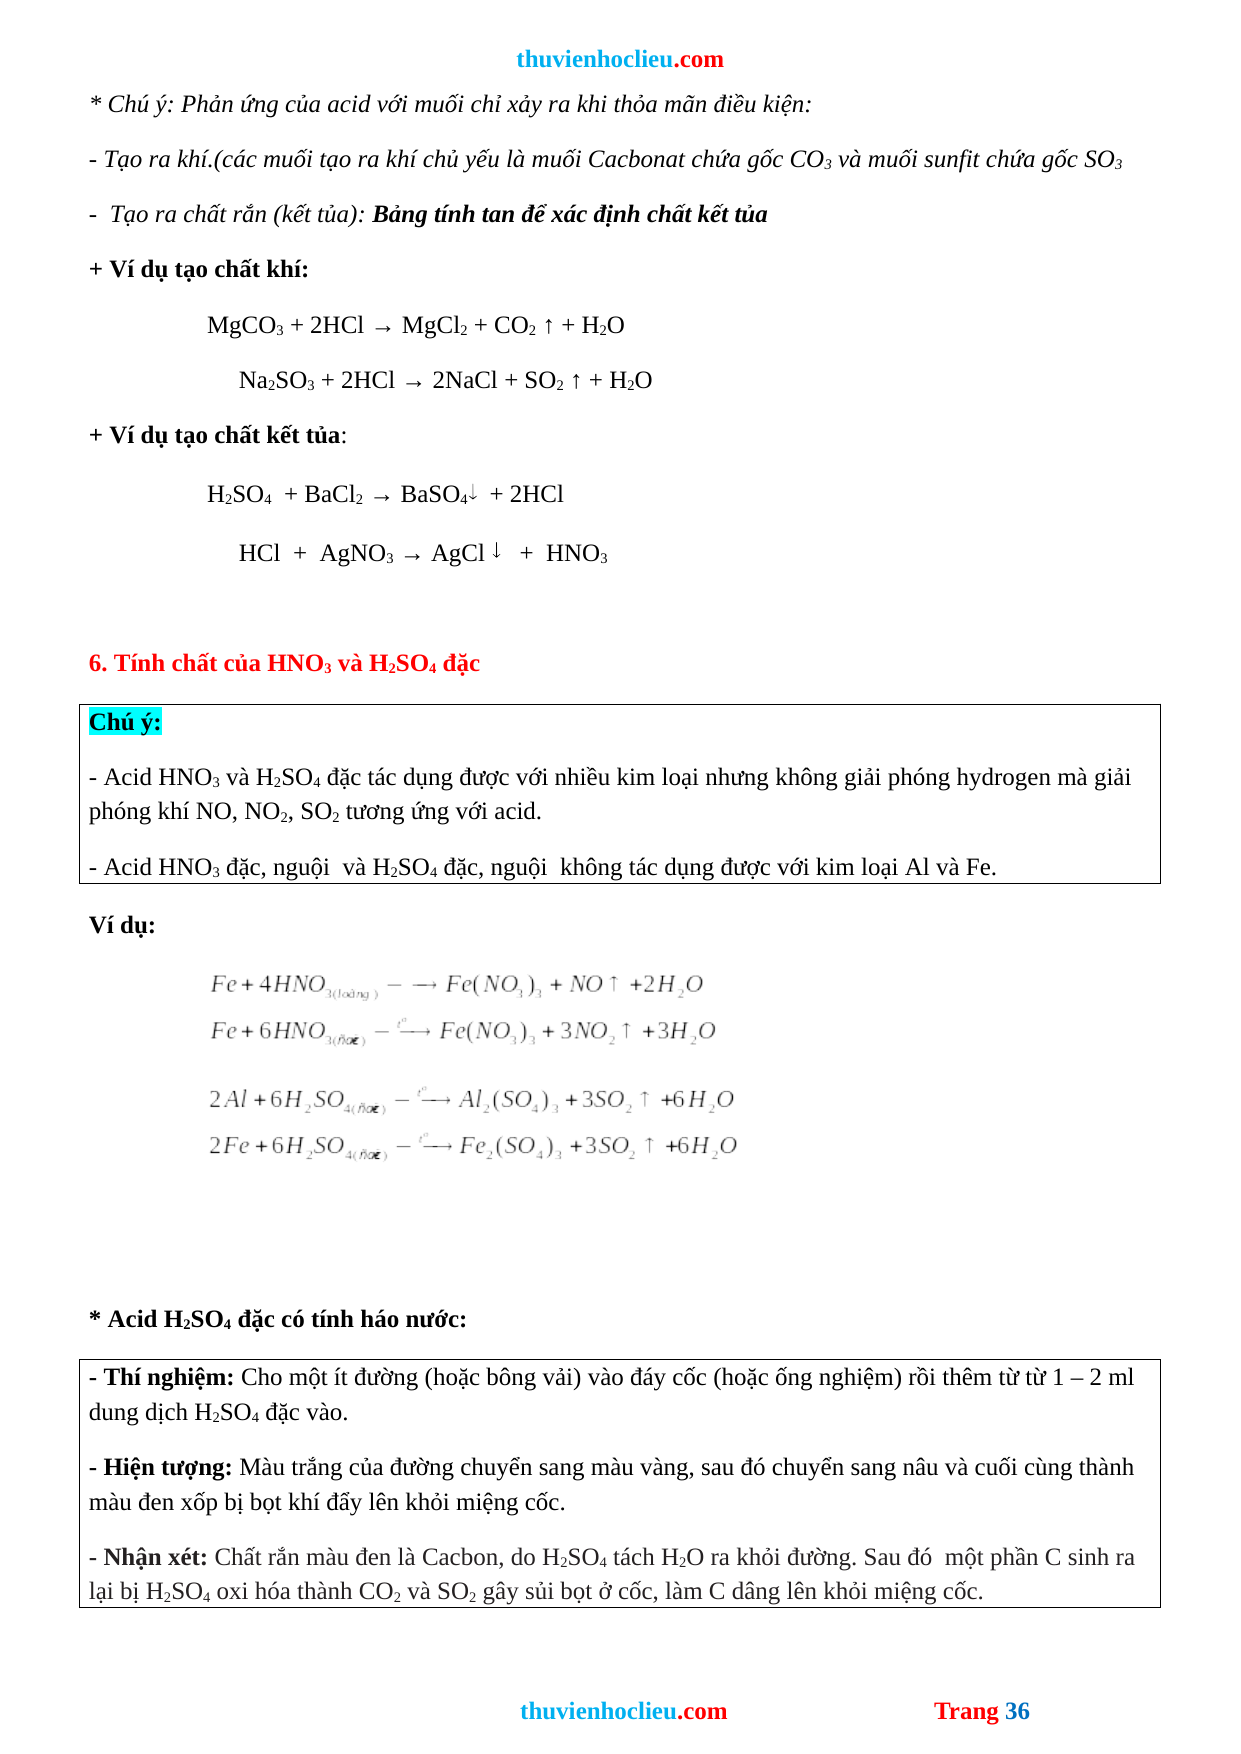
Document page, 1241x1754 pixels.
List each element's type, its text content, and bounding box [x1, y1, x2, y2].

text MgCO3 + 2HCl → MgCl2 + CO2 ↑ + H2O [148, 310, 1152, 339]
text H2SO4 + BaCl2 → BaSO4 + 2HCl [148, 476, 1152, 508]
text HCl + AgNO3 → AgCl + HNO3 [89, 534, 1152, 566]
text Chú ý: [80, 705, 1160, 735]
text * Acid H2SO4 đặc có tính háo nước: [89, 1304, 1152, 1333]
text - Thí nghiệm: Cho một ít đường (hoặc bông vải) vào đáy cốc (hoặc ống nghiệm) rồi thêm từ từ 1 – 2 ml dung dịch H2SO4 đặc vào. [80, 1360, 1160, 1426]
text * Chú ý: Phản ứng của acid với muối chỉ xảy ra khi thỏa mãn điều kiện: [89, 89, 1152, 117]
text Na2SO3 + 2HCl → 2NaCl + SO2 ↑ + H2O [89, 365, 1152, 394]
text + Ví dụ tạo chất kết tủa: [89, 421, 1152, 449]
text Ví dụ: [89, 910, 1152, 939]
text - Acid HNO3 và H2SO4 đặc tác dụng được với nhiều kim loại nhưng không giải phóng hydrogen mà giải phóng khí NO, NO2, SO2 tương ứng với acid. [80, 759, 1160, 825]
text - Acid HNO3 đặc, nguội và H2SO4 đặc, nguội không tác dụng được với kim loại Al và Fe. [80, 849, 1160, 883]
text - Nhận xét: Chất rắn màu đen là Cacbon, do H2SO4 tách H2O ra khỏi đường. Sau đó một phần C sinh ra lại bị H2SO4 oxi hóa thành CO2 và SO2 gây sủi bọt ở cốc, làm C dâng lên khỏi miệng cốc. [80, 1539, 1160, 1607]
text - Tạo ra chất rắn (kết tủa): Bảng tính tan để xác định chất kết tủa [89, 199, 1152, 228]
text - Hiện tượng: Màu trắng của đường chuyển sang màu vàng, sau đó chuyển sang nâu và cuối cùng thành màu đen xốp bị bọt khí đẩy lên khỏi miệng cốc. [80, 1449, 1160, 1515]
text - Tạo ra khí.(các muối tạo ra khí chủ yếu là muối Cacbonat chứa gốc CO3 và muối sunfit chứa gốc SO3 [89, 144, 1152, 173]
text 6. Tính chất của HNO3 và H2SO4 đặc [89, 648, 1152, 677]
text + Ví dụ tạo chất khí: [89, 254, 1152, 283]
